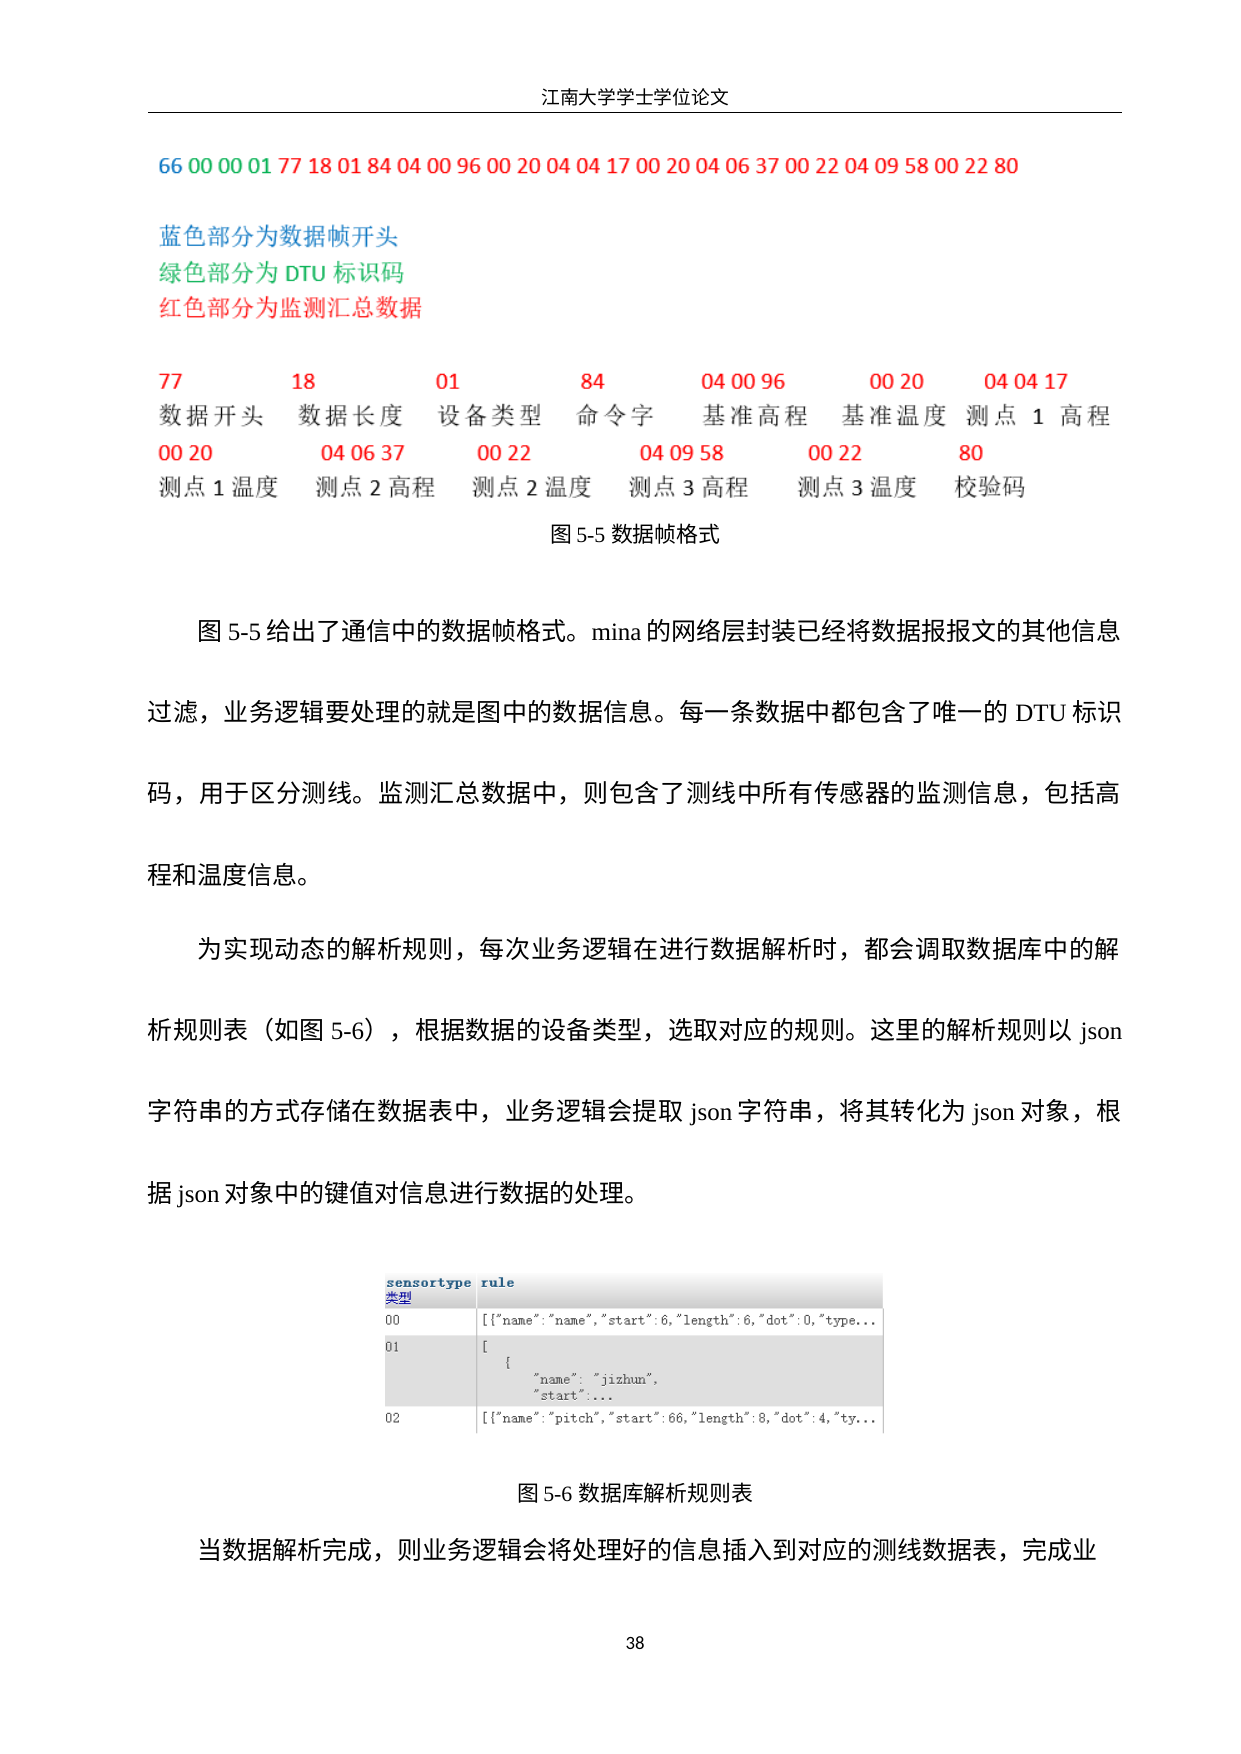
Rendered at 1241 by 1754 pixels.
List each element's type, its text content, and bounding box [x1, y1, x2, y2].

picture [385, 1273, 885, 1443]
text 图5-5 数据帧格式 [148, 517, 1122, 549]
text 图5-6 数据库解析规则表 [148, 1475, 1122, 1508]
text 为实现动态的解析规则，每次业务逻辑在进行数据解析时，都会调取数据库中的解析规则表（如图5-6），根据数据的设备类型，选取对应的规则。这里的解析规则以json字符串的方式存储在数据表中，业务逻辑会提取json字符串，将其转化为json对象，根据json对象中的键值对信息进行数据的处理。 [148, 915, 1122, 1224]
text 图5-5给出了通信中的数据帧格式。mina的网络层封装已经将数据报报文的其他信息过滤，业务逻辑要处理的就是图中的数据信息。每一条数据中都包含了唯一的DTU标识码，用于区分测线。监测汇总数据中，则包含了测线中所有传感器的监测信息，包括高程和温度信息。 [148, 597, 1122, 906]
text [148, 1516, 1122, 1581]
picture [156, 152, 1114, 503]
